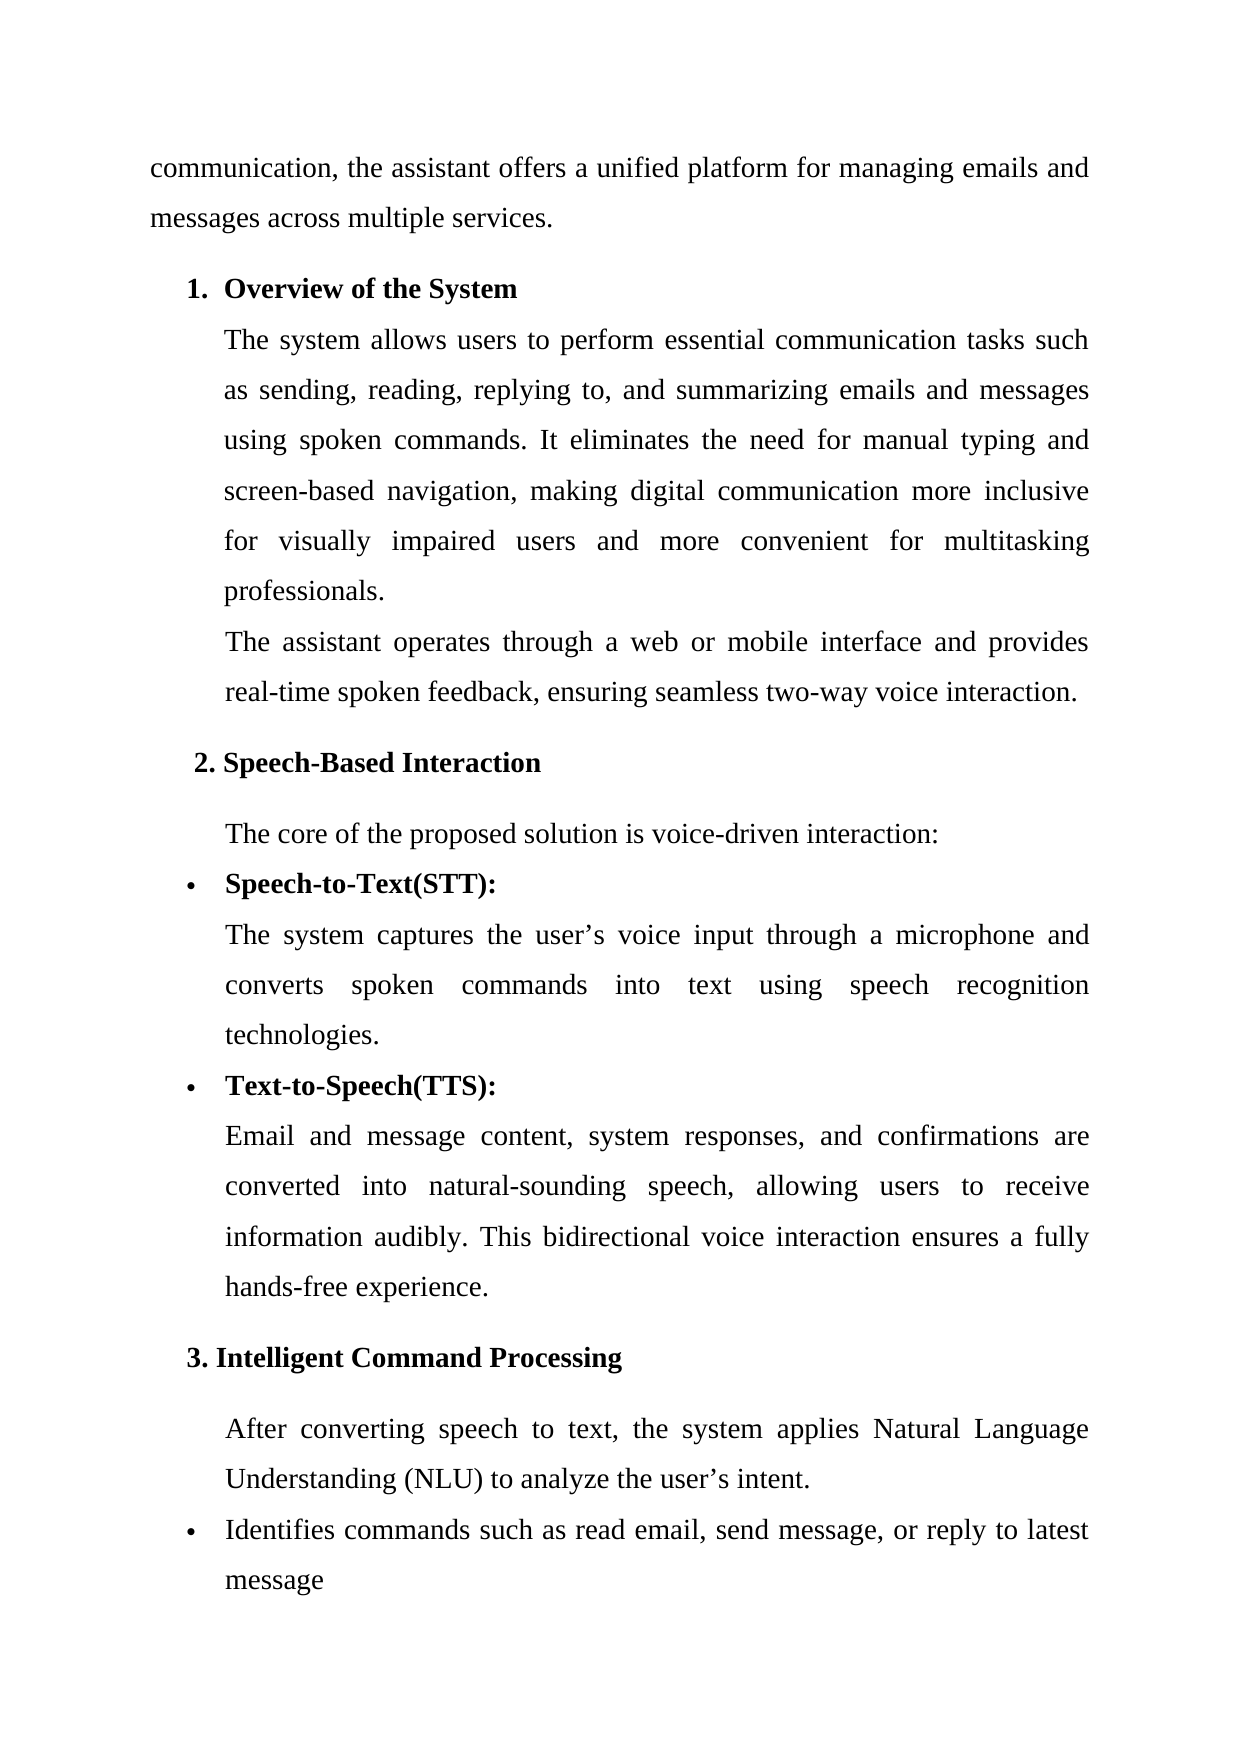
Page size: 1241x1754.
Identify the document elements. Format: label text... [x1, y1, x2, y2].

list After converting speech to text, the system applies Natural Language Understanding (NLU) to analyze the user’s intent. [225, 1411, 1090, 1495]
text 2. Speech-Based Interaction [150, 745, 1090, 779]
list The assistant operates through a web or mobile interface and provides real-time spoken feedback, ensuring seamless two-way voice interaction. [225, 624, 1090, 707]
text 3. Intelligent Command Processing [150, 1340, 1090, 1374]
list Identifies commands such as read email, send message, or reply to latest message [187, 1512, 1090, 1596]
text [150, 150, 1090, 234]
list The system allows users to perform essential communication tasks such as sending, reading, replying to, and summarizing emails and messages using spoken commands. It eliminates the need for manual typing and screen-based navigation, making digital communication more inclusive for visually impaired users and more convenient for multitasking professionals. [224, 322, 1090, 607]
list The core of the proposed solution is voice-driven interaction: [225, 816, 1090, 850]
list Speech-to-Text(STT): The system captures the user’s voice input through a microphone and converts spoken commands into text using speech recognition technologies. [187, 867, 1090, 1051]
list Text-to-Speech(TTS): Email and message content, system responses, and confirmations are converted into natural-sounding speech, allowing users to receive information audibly. This bidirectional voice interaction ensures a fully hands-free experience. [187, 1068, 1090, 1303]
list Overview of the System [186, 271, 1090, 305]
